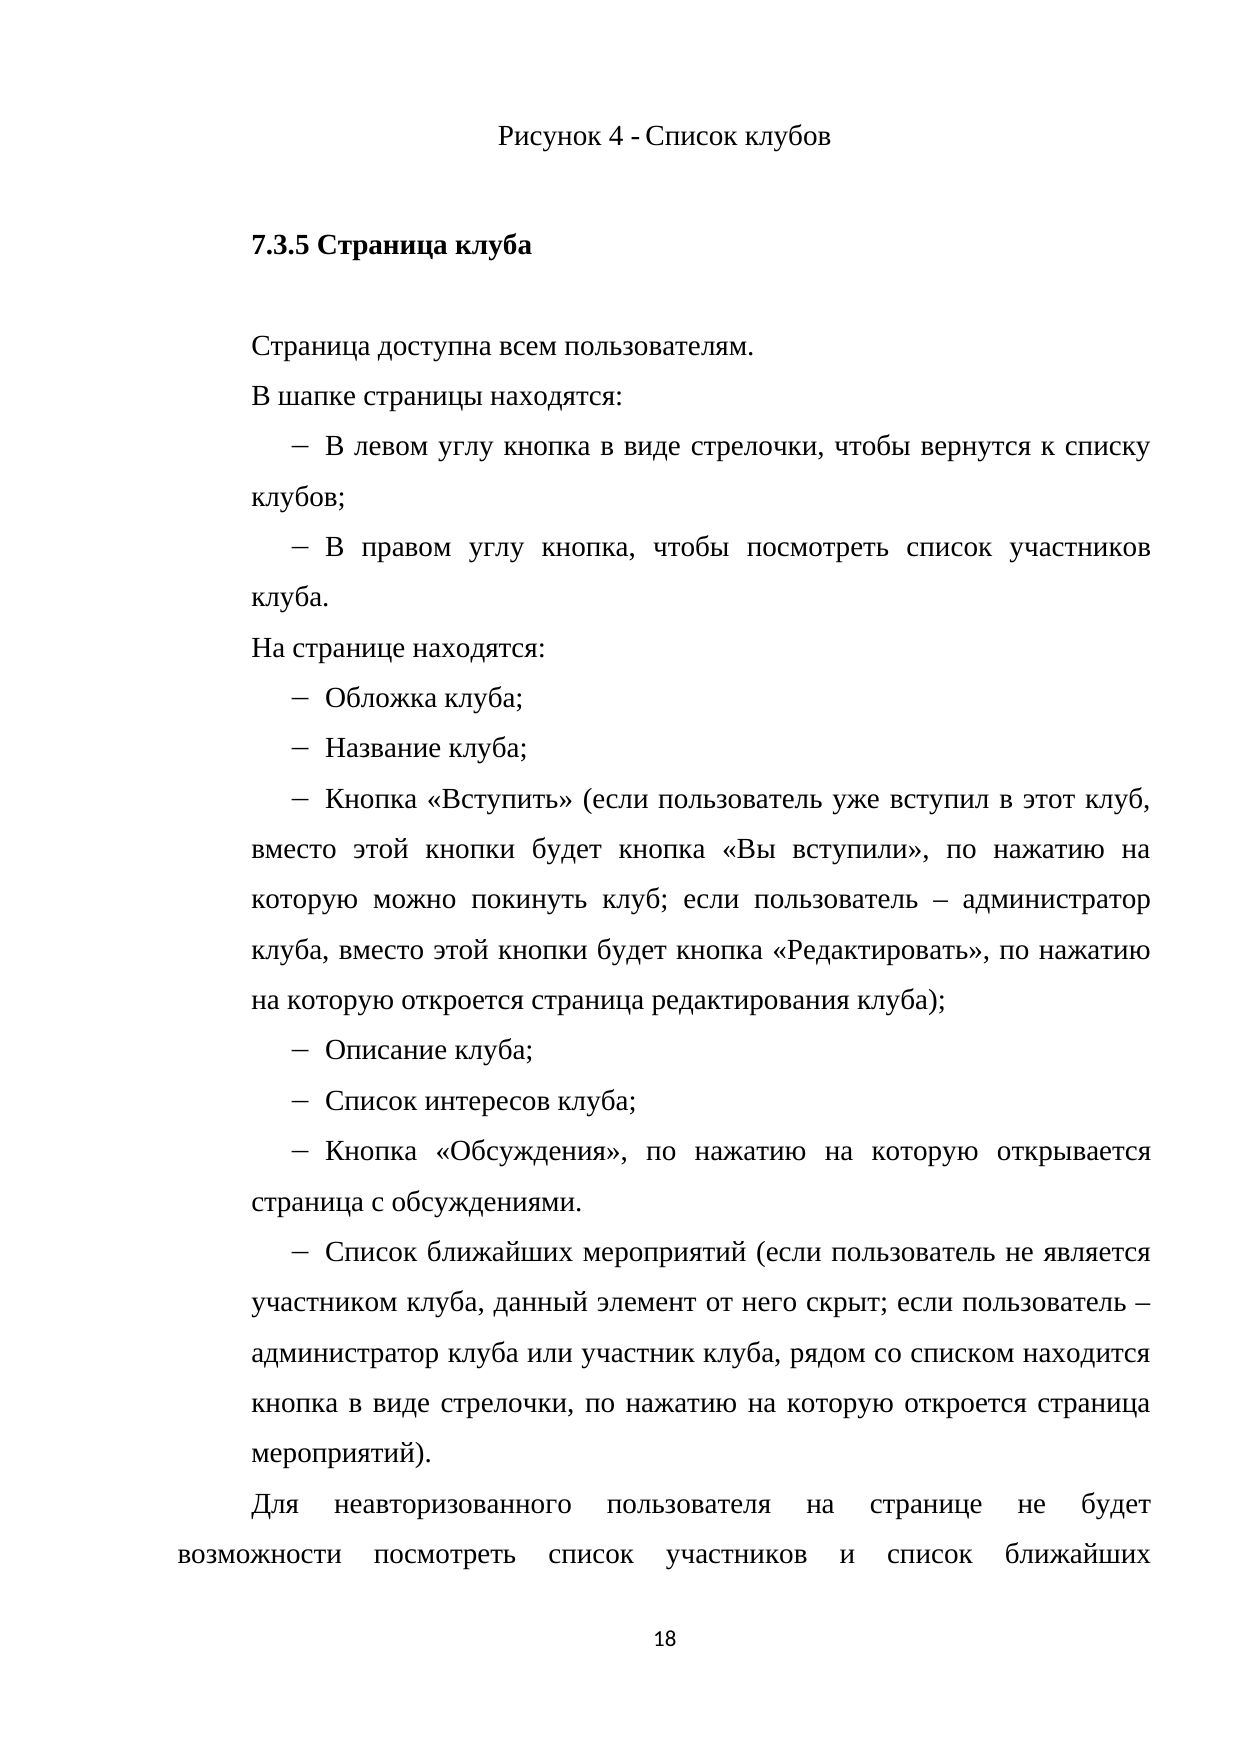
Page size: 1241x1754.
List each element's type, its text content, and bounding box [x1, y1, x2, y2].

text Список интересов клуба; [251, 1083, 1152, 1117]
text На странице находятся: [177, 630, 1152, 663]
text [177, 1486, 1152, 1569]
text Описание клуба; [251, 1032, 1152, 1066]
text В шапке страницы находятся: [177, 378, 1152, 411]
text Страница доступна всем пользователям. [177, 328, 1152, 361]
text Обложка клуба; [251, 680, 1152, 714]
text В левом углу кнопка в виде стрелочки, чтобы вернутся к списку клубов; [251, 428, 1152, 512]
text Список клубов [177, 118, 1152, 152]
text Список ближайших мероприятий (если пользователь не является участником клуба, данный элемент от него скрыт; если пользователь – администратор клуба или участник клуба, рядом со списком находится кнопка в виде стрелочки, по нажатию на которую откроется страница мероприятий). [251, 1234, 1152, 1469]
text Кнопка «Обсуждения», по нажатию на которую открывается страница с обсуждениями. [251, 1133, 1152, 1217]
text Кнопка «Вступить» (если пользователь уже вступил в этот клуб, вместо этой кнопки будет кнопка «Вы вступили», по нажатию на которую можно покинуть клуб; если пользователь – администратор клуба, вместо этой кнопки будет кнопка «Редактировать», по нажатию на которую откроется страница редактирования клуба); [251, 781, 1152, 1016]
text Название клуба; [251, 730, 1152, 764]
text В правом углу кнопка, чтобы посмотреть список участников клуба. [251, 529, 1152, 613]
text Страница клуба [215, 227, 1152, 261]
